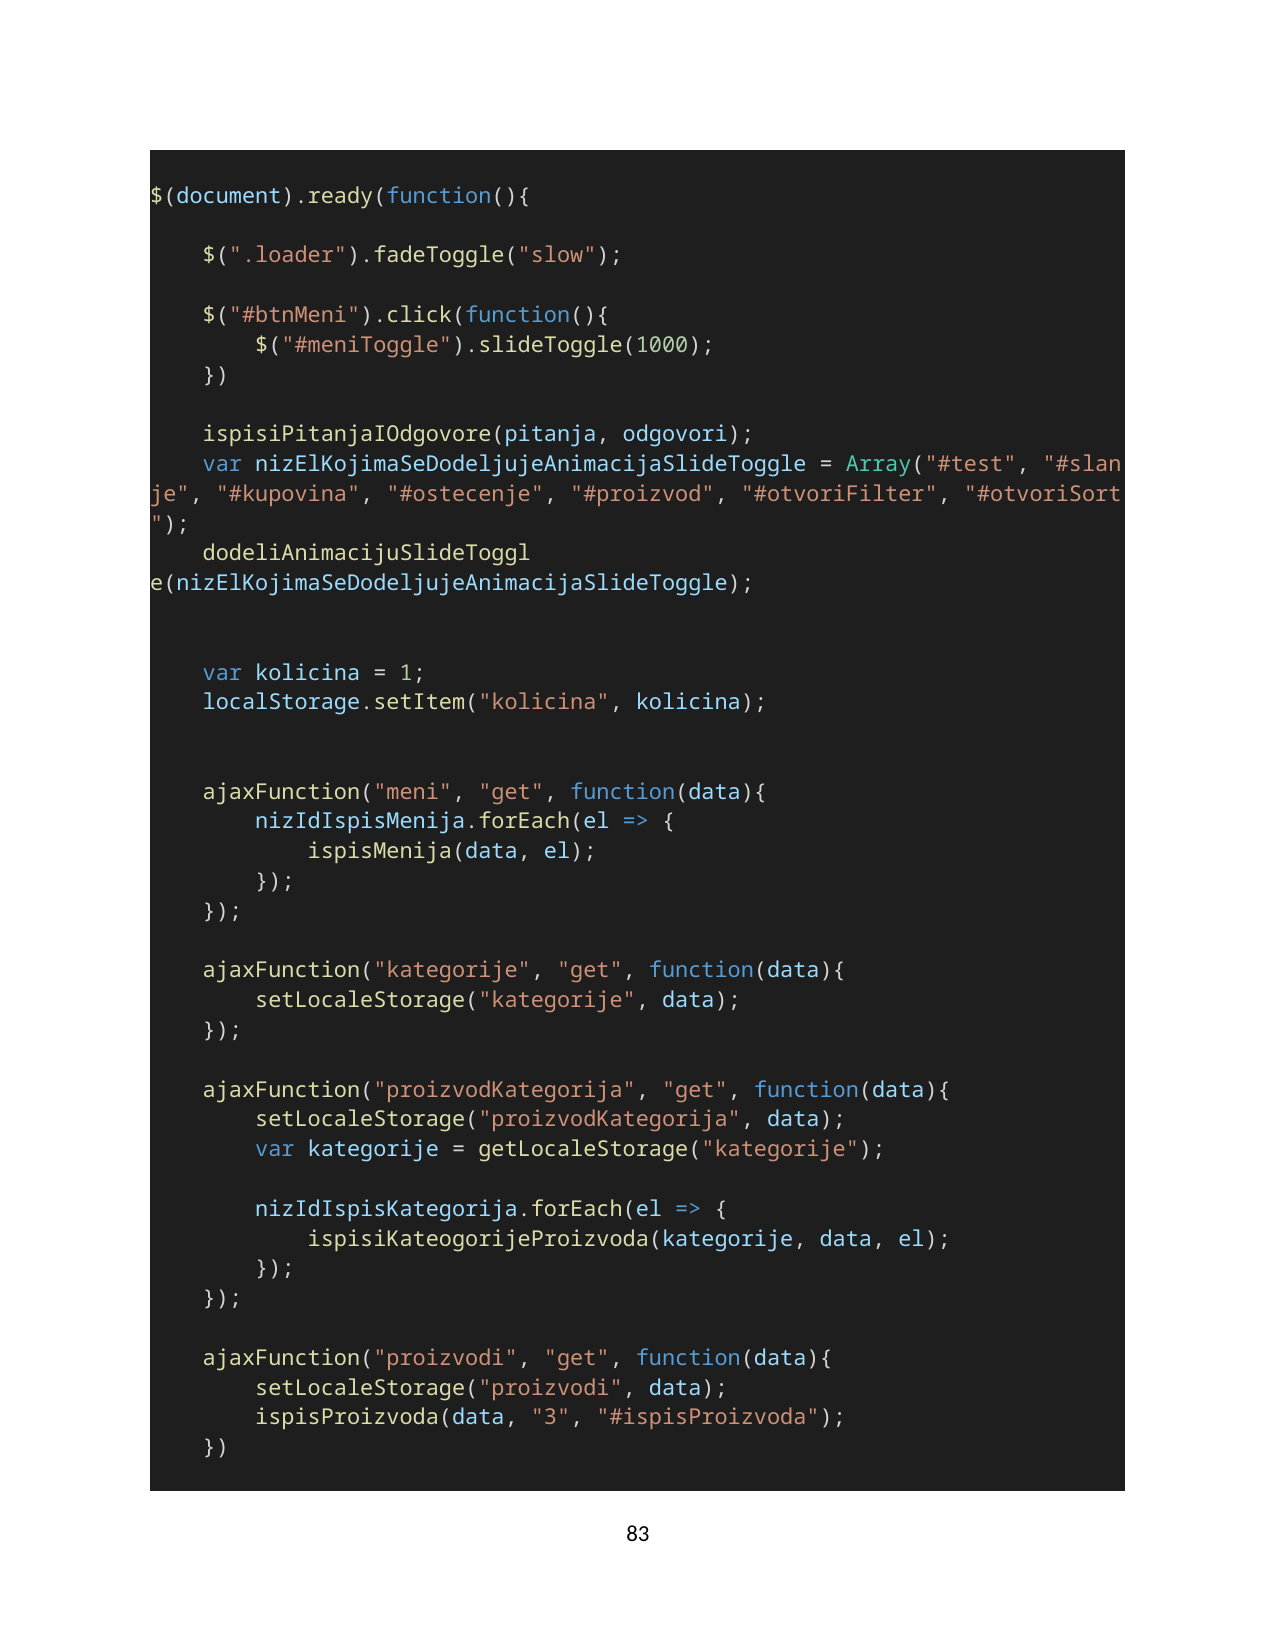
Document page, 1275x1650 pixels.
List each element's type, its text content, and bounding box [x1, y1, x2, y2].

text dodeliAnimacijuSlideToggle(nizElKojimaSeDodeljujeAnimacijaSlideToggle); [150, 537, 1125, 597]
text }) [150, 1431, 1125, 1461]
text ispisMenija(data, el); [150, 835, 1125, 865]
text }); [150, 865, 1125, 895]
text }); [150, 1252, 1125, 1282]
text ajaxFunction("kategorije", "get", function(data){ [150, 954, 1125, 984]
text ajaxFunction("proizvodi", "get", function(data){ [150, 1342, 1125, 1371]
text }); [150, 895, 1125, 924]
text $(".loader").fadeToggle("slow"); [150, 239, 1125, 269]
text }); [150, 1014, 1125, 1044]
text var kategorije = getLocaleStorage("kategorije"); [150, 1133, 1125, 1163]
text }); [150, 1282, 1125, 1312]
text localStorage.setItem("kolicina", kolicina); [150, 686, 1125, 716]
text ispisiKateogorijeProizvoda(kategorije, data, el); [150, 1222, 1125, 1252]
text $(document).ready(function(){ [150, 180, 1125, 209]
text setLocaleStorage("proizvodi", data); [150, 1371, 1125, 1401]
text nizIdIspisMenija.forEach(el => { [150, 805, 1125, 835]
text ajaxFunction("proizvodKategorija", "get", function(data){ [150, 1073, 1125, 1103]
text setLocaleStorage("proizvodKategorija", data); [150, 1103, 1125, 1133]
text $("#meniToggle").slideToggle(1000); [150, 329, 1125, 358]
text var nizElKojimaSeDodeljujeAnimacijaSlideToggle = Array("#test", "#slanje", "#kupovina", "#ostecenje", "#proizvod", "#otvoriFilter", "#otvoriSort"); [150, 448, 1125, 537]
text nizIdIspisKategorija.forEach(el => { [150, 1193, 1125, 1222]
text ajaxFunction("meni", "get", function(data){ [150, 776, 1125, 805]
text ispisiPitanjaIOdgovore(pitanja, odgovori); [150, 418, 1125, 448]
text setLocaleStorage("kategorije", data); [150, 984, 1125, 1014]
text }) [150, 358, 1125, 388]
text ispisProizvoda(data, "3", "#ispisProizvoda"); [150, 1401, 1125, 1431]
text $("#btnMeni").click(function(){ [150, 299, 1125, 329]
text var kolicina = 1; [150, 656, 1125, 686]
